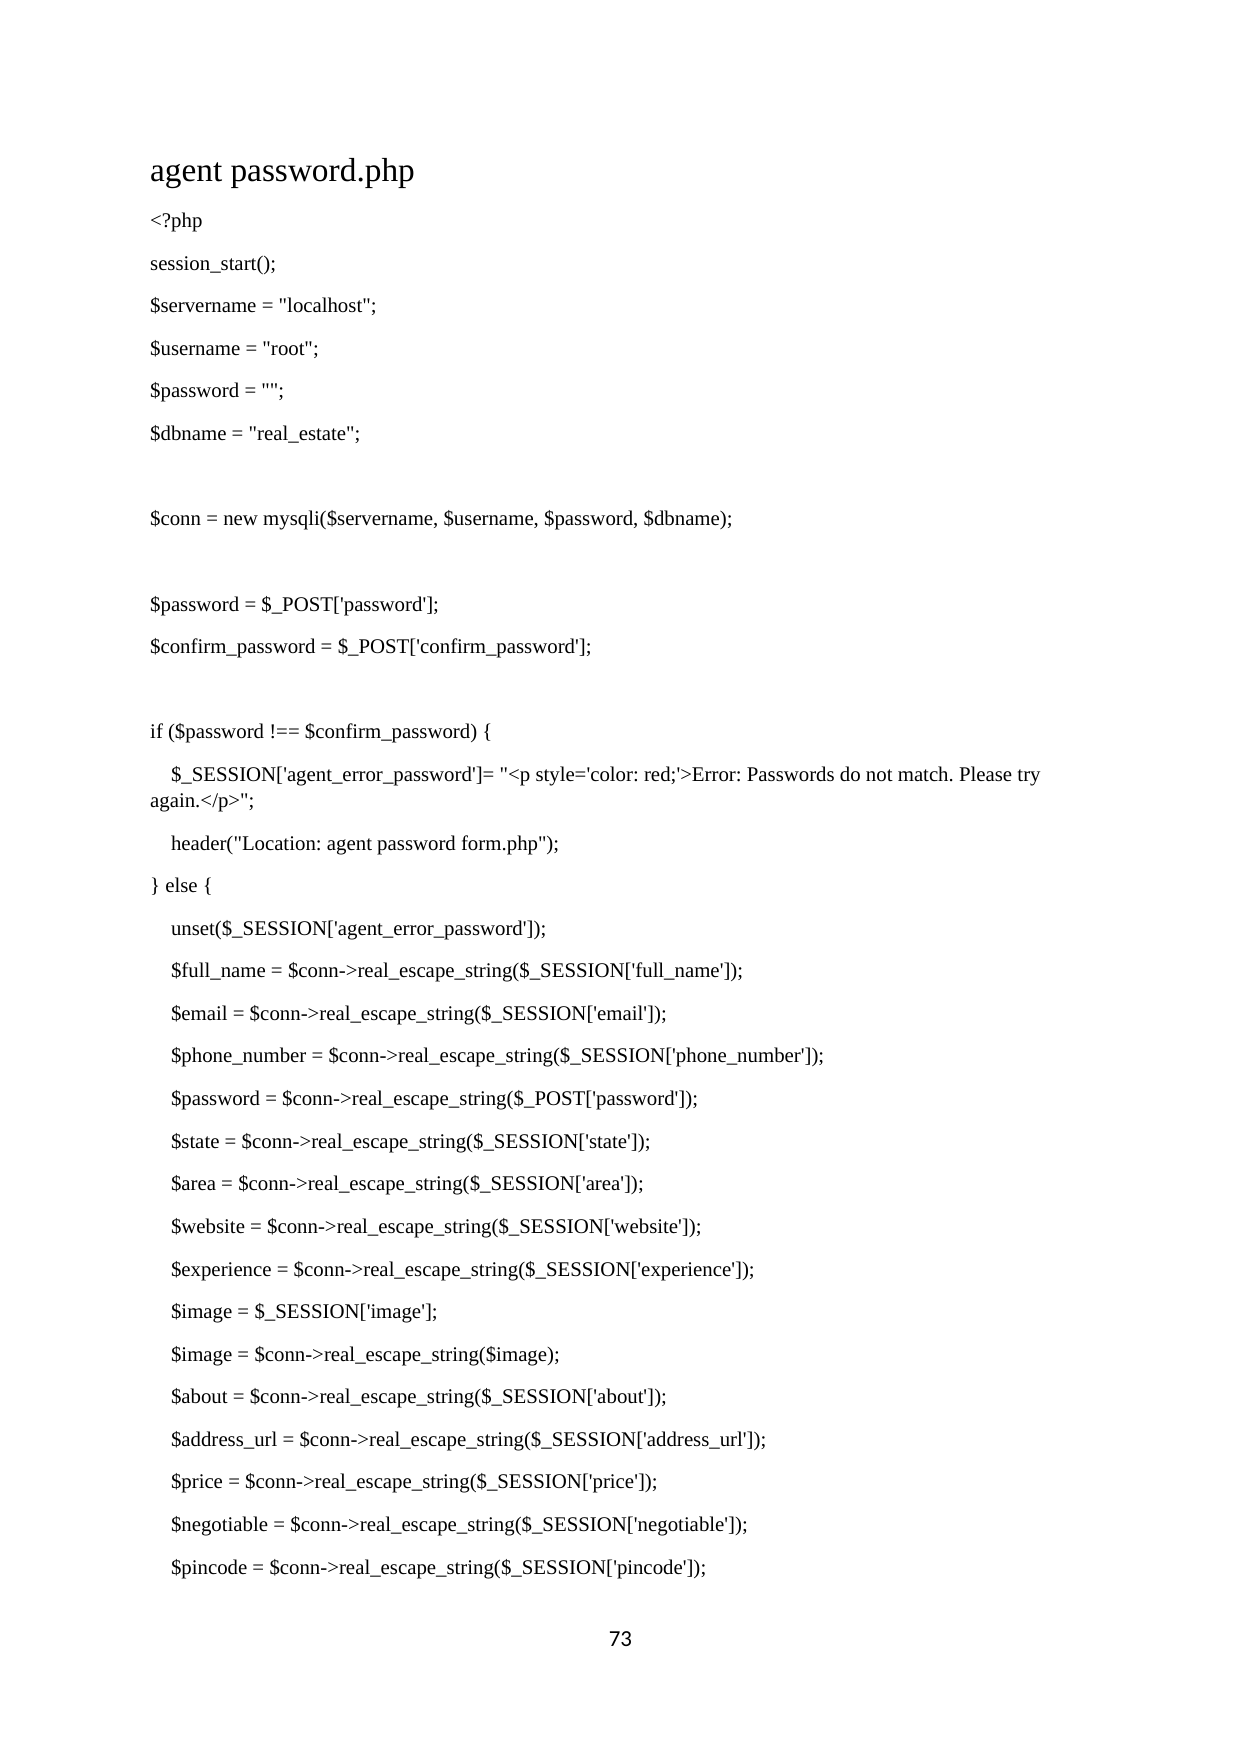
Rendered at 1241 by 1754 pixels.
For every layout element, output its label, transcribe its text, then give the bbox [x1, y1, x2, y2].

text $image = $_SESSION['image']; [150, 1299, 1090, 1323]
text unset($_SESSION['agent_error_password']); [150, 916, 1090, 940]
text $about = $conn->real_escape_string($_SESSION['about']); [150, 1384, 1090, 1408]
text $username = "root"; [150, 336, 1090, 360]
text $pincode = $conn->real_escape_string($_SESSION['pincode']); [150, 1555, 1090, 1579]
text <?php [150, 208, 1090, 232]
text $password = ""; [150, 378, 1090, 402]
text $conn = new mysqli($servername, $username, $password, $dbname); [150, 506, 1090, 530]
text $servername = "localhost"; [150, 293, 1090, 317]
text $experience = $conn->real_escape_string($_SESSION['experience']); [150, 1256, 1090, 1281]
text $area = $conn->real_escape_string($_SESSION['area']); [150, 1171, 1090, 1195]
text $email = $conn->real_escape_string($_SESSION['email']); [150, 1001, 1090, 1025]
text $_SESSION['agent_error_password']= "<p style='color: red;'>Error: Passwords do not match. Please try again.</p>"; [150, 762, 1090, 812]
text $full_name = $conn->real_escape_string($_SESSION['full_name']); [150, 958, 1090, 982]
text $state = $conn->real_escape_string($_SESSION['state']); [150, 1129, 1090, 1153]
text session_start(); [150, 251, 1090, 275]
text if ($password !== $confirm_password) { [150, 719, 1090, 743]
text agent password.php [150, 150, 1090, 188]
text $confirm_password = $_POST['confirm_password']; [150, 634, 1090, 658]
text header("Location: agent password form.php"); [150, 830, 1090, 854]
text $image = $conn->real_escape_string($image); [150, 1342, 1090, 1366]
text $address_url = $conn->real_escape_string($_SESSION['address_url']); [150, 1427, 1090, 1451]
text } else { [150, 873, 1090, 897]
text $password = $conn->real_escape_string($_POST['password']); [150, 1086, 1090, 1110]
text $phone_number = $conn->real_escape_string($_SESSION['phone_number']); [150, 1043, 1090, 1067]
text $dbname = "real_estate"; [150, 421, 1090, 445]
text $password = $_POST['password']; [150, 591, 1090, 616]
text $negotiable = $conn->real_escape_string($_SESSION['negotiable']); [150, 1512, 1090, 1536]
text $website = $conn->real_escape_string($_SESSION['website']); [150, 1214, 1090, 1238]
text $price = $conn->real_escape_string($_SESSION['price']); [150, 1469, 1090, 1493]
